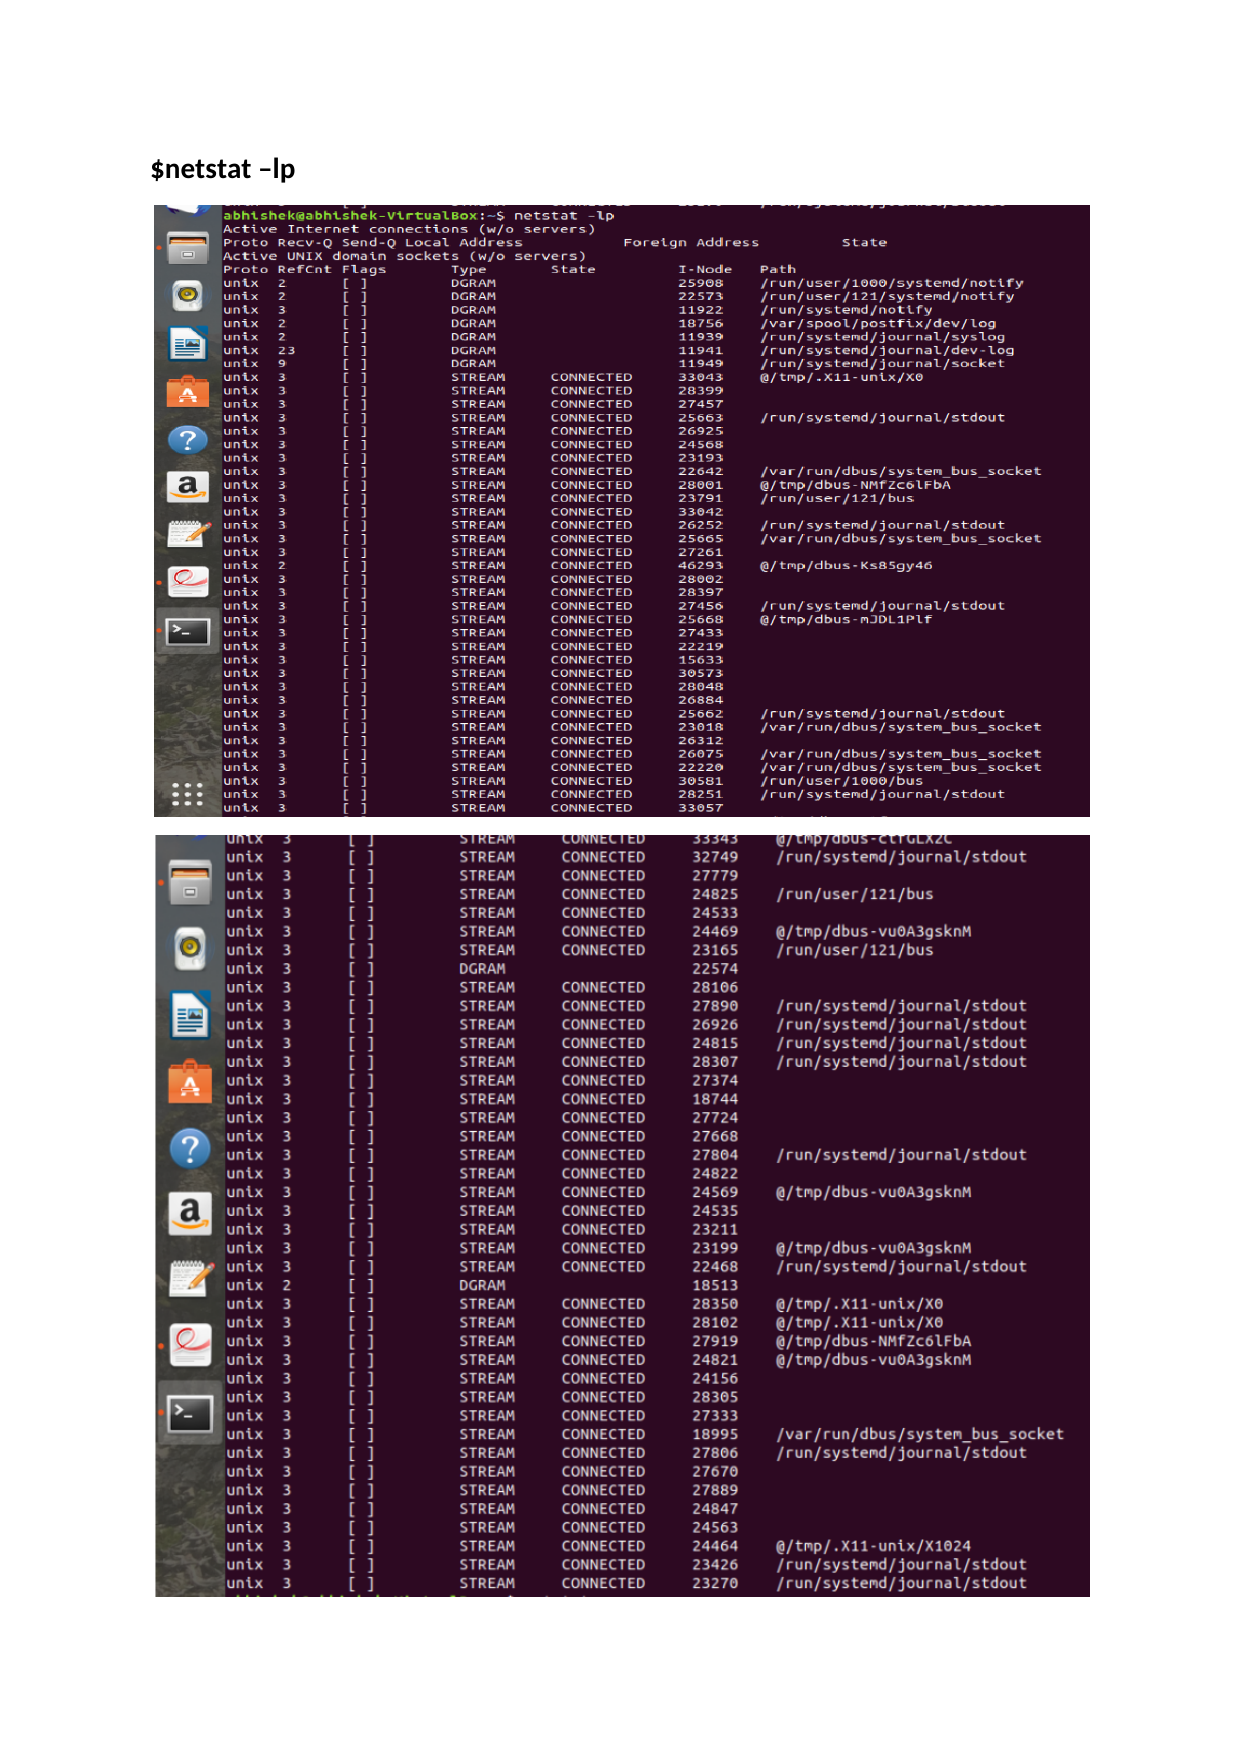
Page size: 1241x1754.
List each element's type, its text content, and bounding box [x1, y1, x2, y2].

picture [150, 205, 1090, 817]
picture [150, 835, 1090, 1597]
text $netstat –lp [150, 150, 1090, 186]
